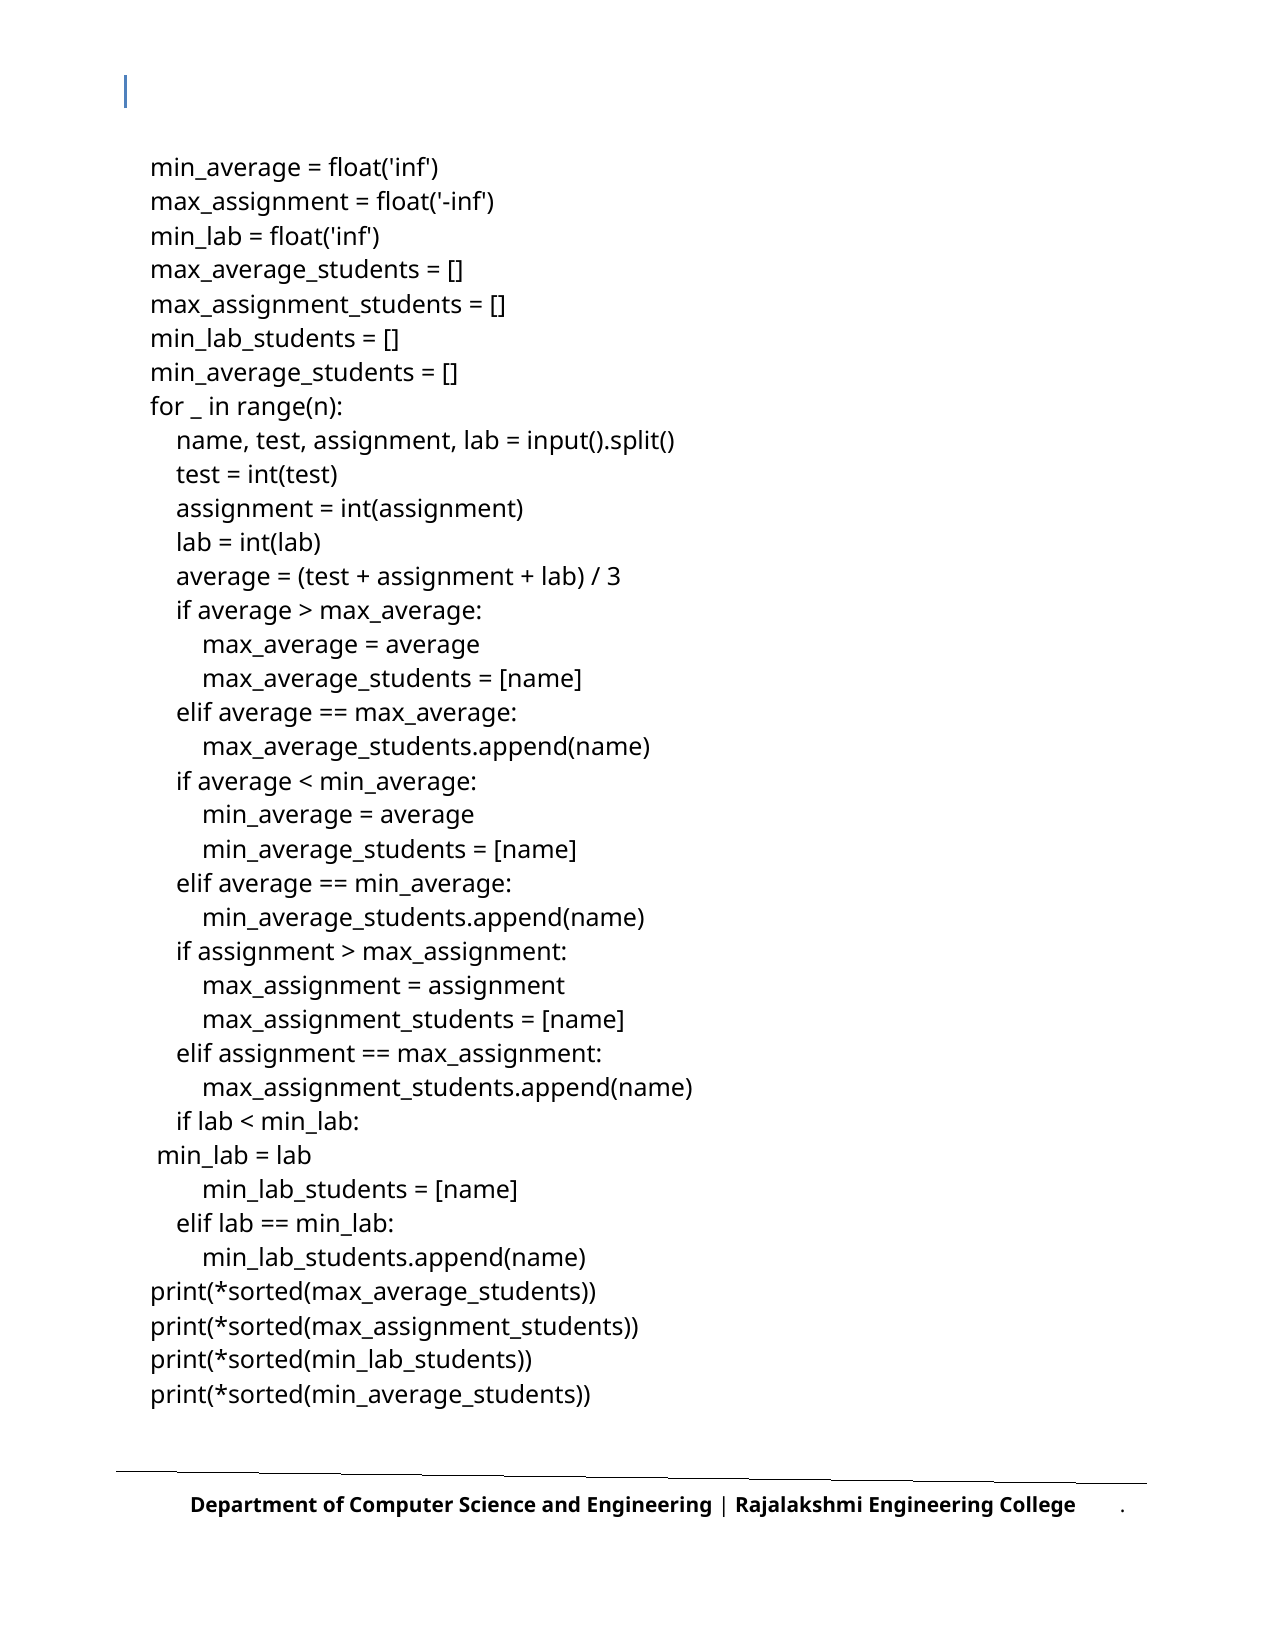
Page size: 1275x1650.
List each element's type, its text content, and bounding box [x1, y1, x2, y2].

text if average < min_average: [150, 763, 1125, 797]
text max_assignment_students.append(name) [150, 1070, 1125, 1104]
text for _ in range(n): [150, 388, 1125, 422]
text max_assignment = assignment [150, 967, 1125, 1002]
text min_lab = lab [150, 1138, 1125, 1172]
text elif average == max_average: [150, 695, 1125, 729]
text max_assignment_students = [] [150, 286, 1125, 320]
text min_average = float('inf') [150, 150, 1125, 184]
text print(*sorted(max_assignment_students)) [150, 1308, 1125, 1342]
text assignment = int(assignment) [150, 491, 1125, 525]
text lab = int(lab) [150, 525, 1125, 559]
text min_lab_students = [name] [150, 1172, 1125, 1206]
text min_average_students = [] [150, 354, 1125, 388]
text max_average_students = [name] [150, 661, 1125, 695]
text if assignment > max_assignment: [150, 933, 1125, 967]
text print(*sorted(max_average_students)) [150, 1274, 1125, 1308]
text max_assignment_students = [name] [150, 1002, 1125, 1036]
text min_average_students = [name] [150, 831, 1125, 865]
text elif average == min_average: [150, 865, 1125, 899]
text max_average = average [150, 627, 1125, 661]
text print(*sorted(min_average_students)) [150, 1376, 1125, 1410]
text print(*sorted(min_lab_students)) [150, 1342, 1125, 1376]
text min_lab = float('inf') [150, 218, 1125, 252]
text if average > max_average: [150, 593, 1125, 627]
text min_lab_students.append(name) [150, 1240, 1125, 1274]
text name, test, assignment, lab = input().split() [150, 422, 1125, 457]
text if lab < min_lab: [150, 1104, 1125, 1138]
text min_average_students.append(name) [150, 899, 1125, 933]
text elif assignment == max_assignment: [150, 1036, 1125, 1070]
text min_lab_students = [] [150, 320, 1125, 354]
text elif lab == min_lab: [150, 1206, 1125, 1240]
text max_assignment = float('-inf') [150, 184, 1125, 218]
text max_average_students = [] [150, 252, 1125, 286]
text test = int(test) [150, 457, 1125, 491]
text max_average_students.append(name) [150, 729, 1125, 763]
text average = (test + assignment + lab) / 3 [150, 559, 1125, 593]
text min_average = average [150, 797, 1125, 831]
